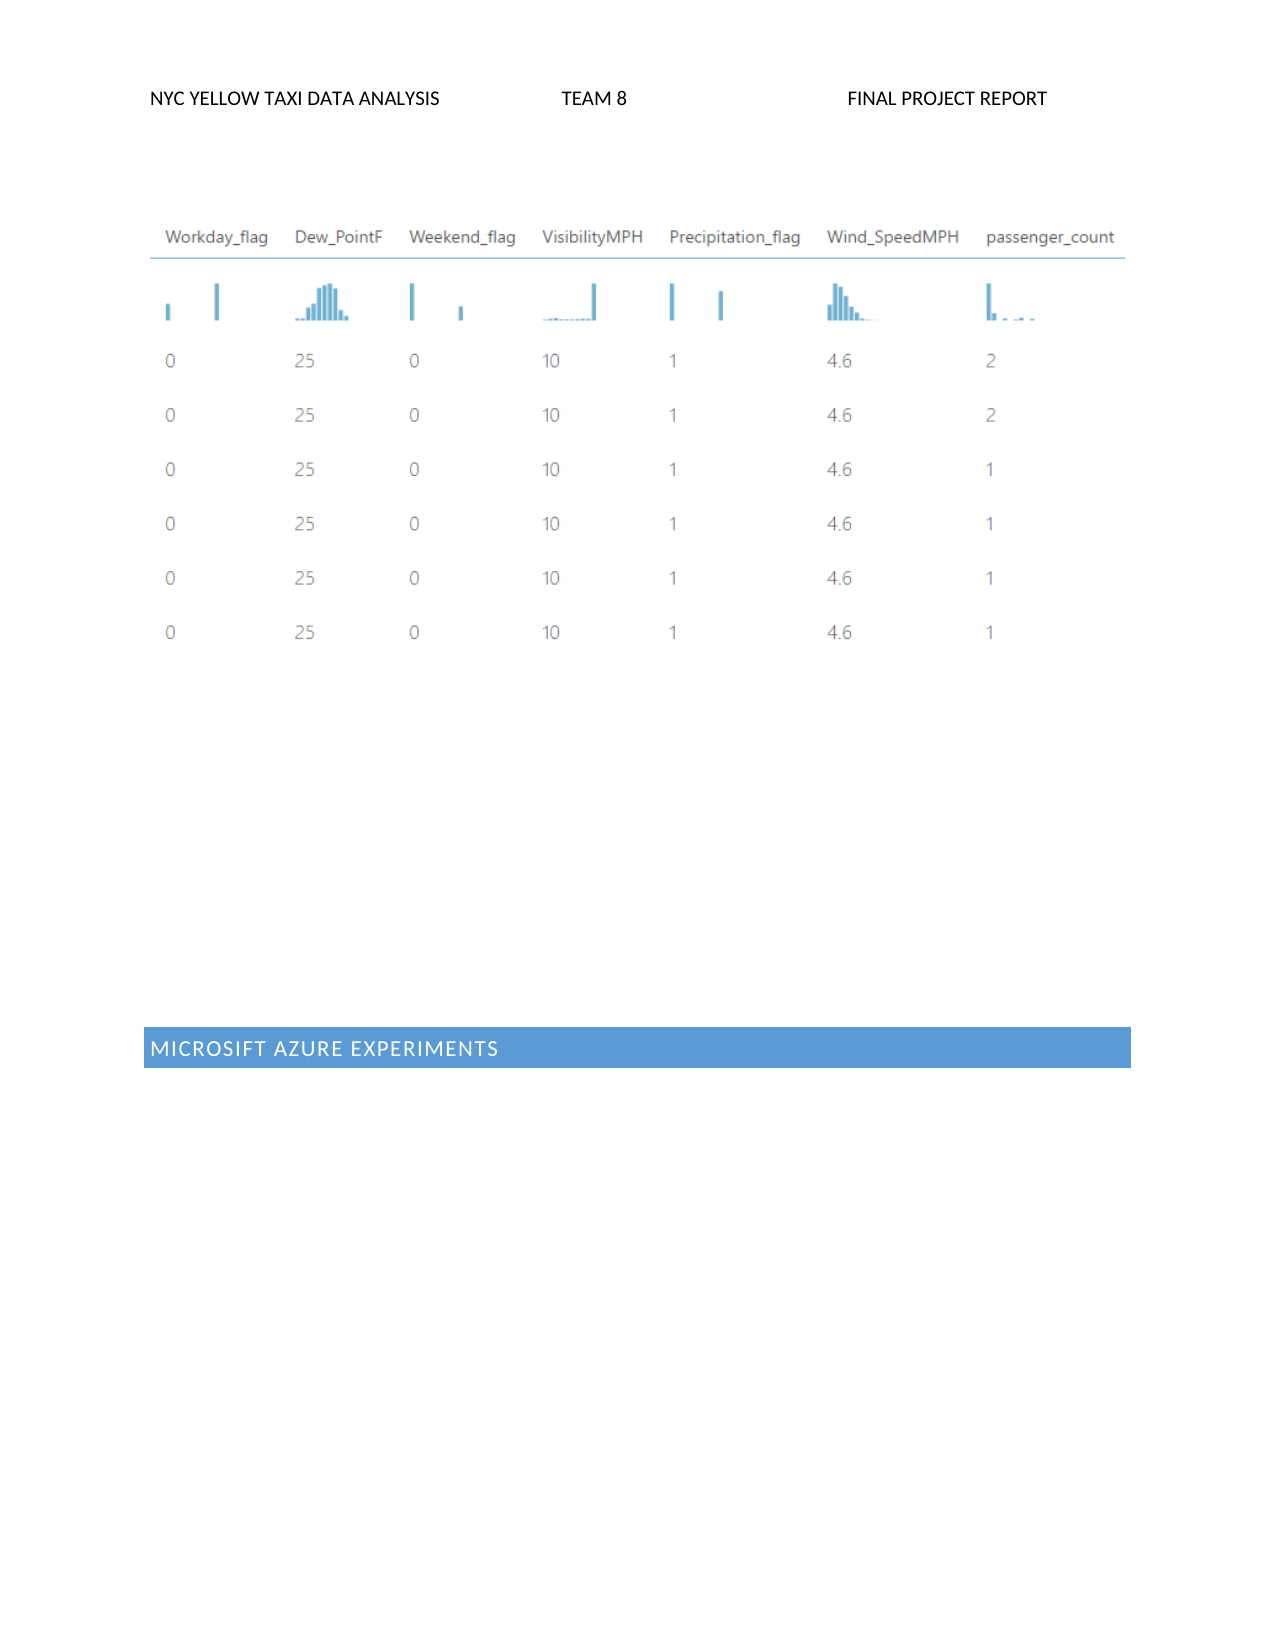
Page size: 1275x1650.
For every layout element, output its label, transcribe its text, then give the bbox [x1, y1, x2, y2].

picture [150, 150, 1125, 670]
subtitle MICROSIFT AZURE EXPERIMENTS [150, 1034, 1125, 1062]
